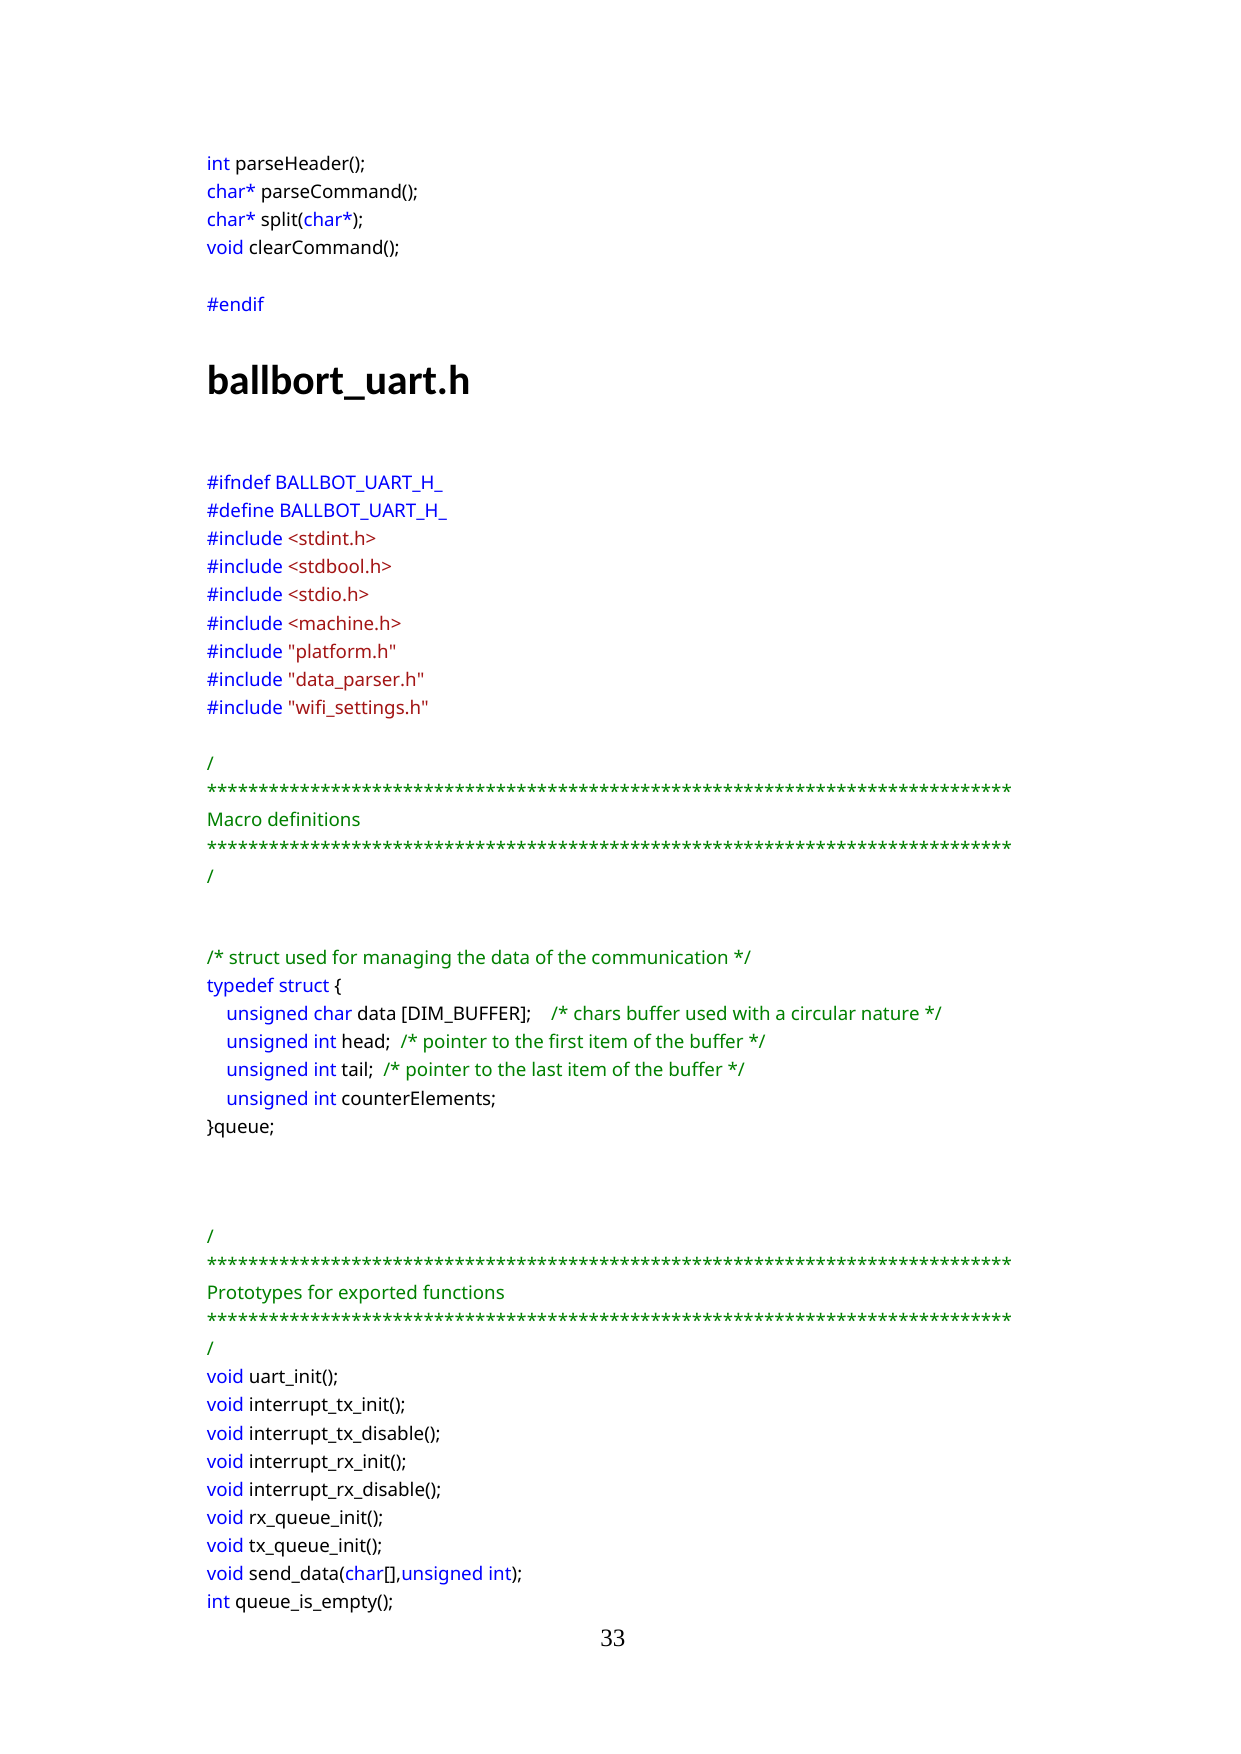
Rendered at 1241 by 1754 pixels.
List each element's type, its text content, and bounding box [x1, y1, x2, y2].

text void interrupt_tx_init(); [207, 1389, 1018, 1417]
text unsigned char data [DIM_BUFFER]; /* chars buffer used with a circular nature */ [207, 998, 1018, 1026]
text ******************************************************************************/ [207, 832, 1018, 888]
text #include <stdio.h> [207, 579, 1018, 607]
text void clearCommand(); [207, 232, 1018, 260]
text int parseHeader(); [207, 148, 1018, 176]
text #endif [207, 288, 1018, 316]
text #include <stdbool.h> [207, 551, 1018, 579]
text unsigned int counterElements; [207, 1082, 1018, 1110]
text typedef struct { [207, 970, 1018, 998]
text }queue; [207, 1110, 1018, 1138]
text #include <machine.h> [207, 607, 1018, 635]
text void interrupt_rx_init(); [207, 1445, 1018, 1473]
subtitle ballbort_uart.h [207, 354, 1018, 405]
text /* struct used for managing the data of the communication */ [207, 942, 1018, 970]
text Macro definitions [207, 804, 1018, 832]
text unsigned int head; /* pointer to the first item of the buffer */ [207, 1026, 1018, 1054]
text void tx_queue_init(); [207, 1530, 1018, 1558]
text void interrupt_tx_disable(); [207, 1417, 1018, 1445]
text #include "platform.h" [207, 635, 1018, 663]
text #include "data_parser.h" [207, 663, 1018, 692]
text unsigned int tail; /* pointer to the last item of the buffer */ [207, 1054, 1018, 1082]
text void interrupt_rx_disable(); [207, 1473, 1018, 1502]
text #include "wifi_settings.h" [207, 692, 1018, 720]
text void rx_queue_init(); [207, 1502, 1018, 1530]
text void uart_init(); [207, 1361, 1018, 1389]
text char* parseCommand(); [207, 176, 1018, 204]
text /****************************************************************************** [207, 748, 1018, 804]
text void send_data(char[],unsigned int); [207, 1558, 1018, 1586]
text Prototypes for exported functions [207, 1277, 1018, 1305]
text /****************************************************************************** [207, 1220, 1018, 1277]
text #include <stdint.h> [207, 523, 1018, 551]
text #ifndef BALLBOT_UART_H_ [207, 467, 1018, 495]
text ******************************************************************************/ [207, 1305, 1018, 1361]
text char* split(char*); [207, 204, 1018, 232]
text #define BALLBOT_UART_H_ [207, 495, 1018, 523]
text int queue_is_empty(); [207, 1586, 1018, 1614]
